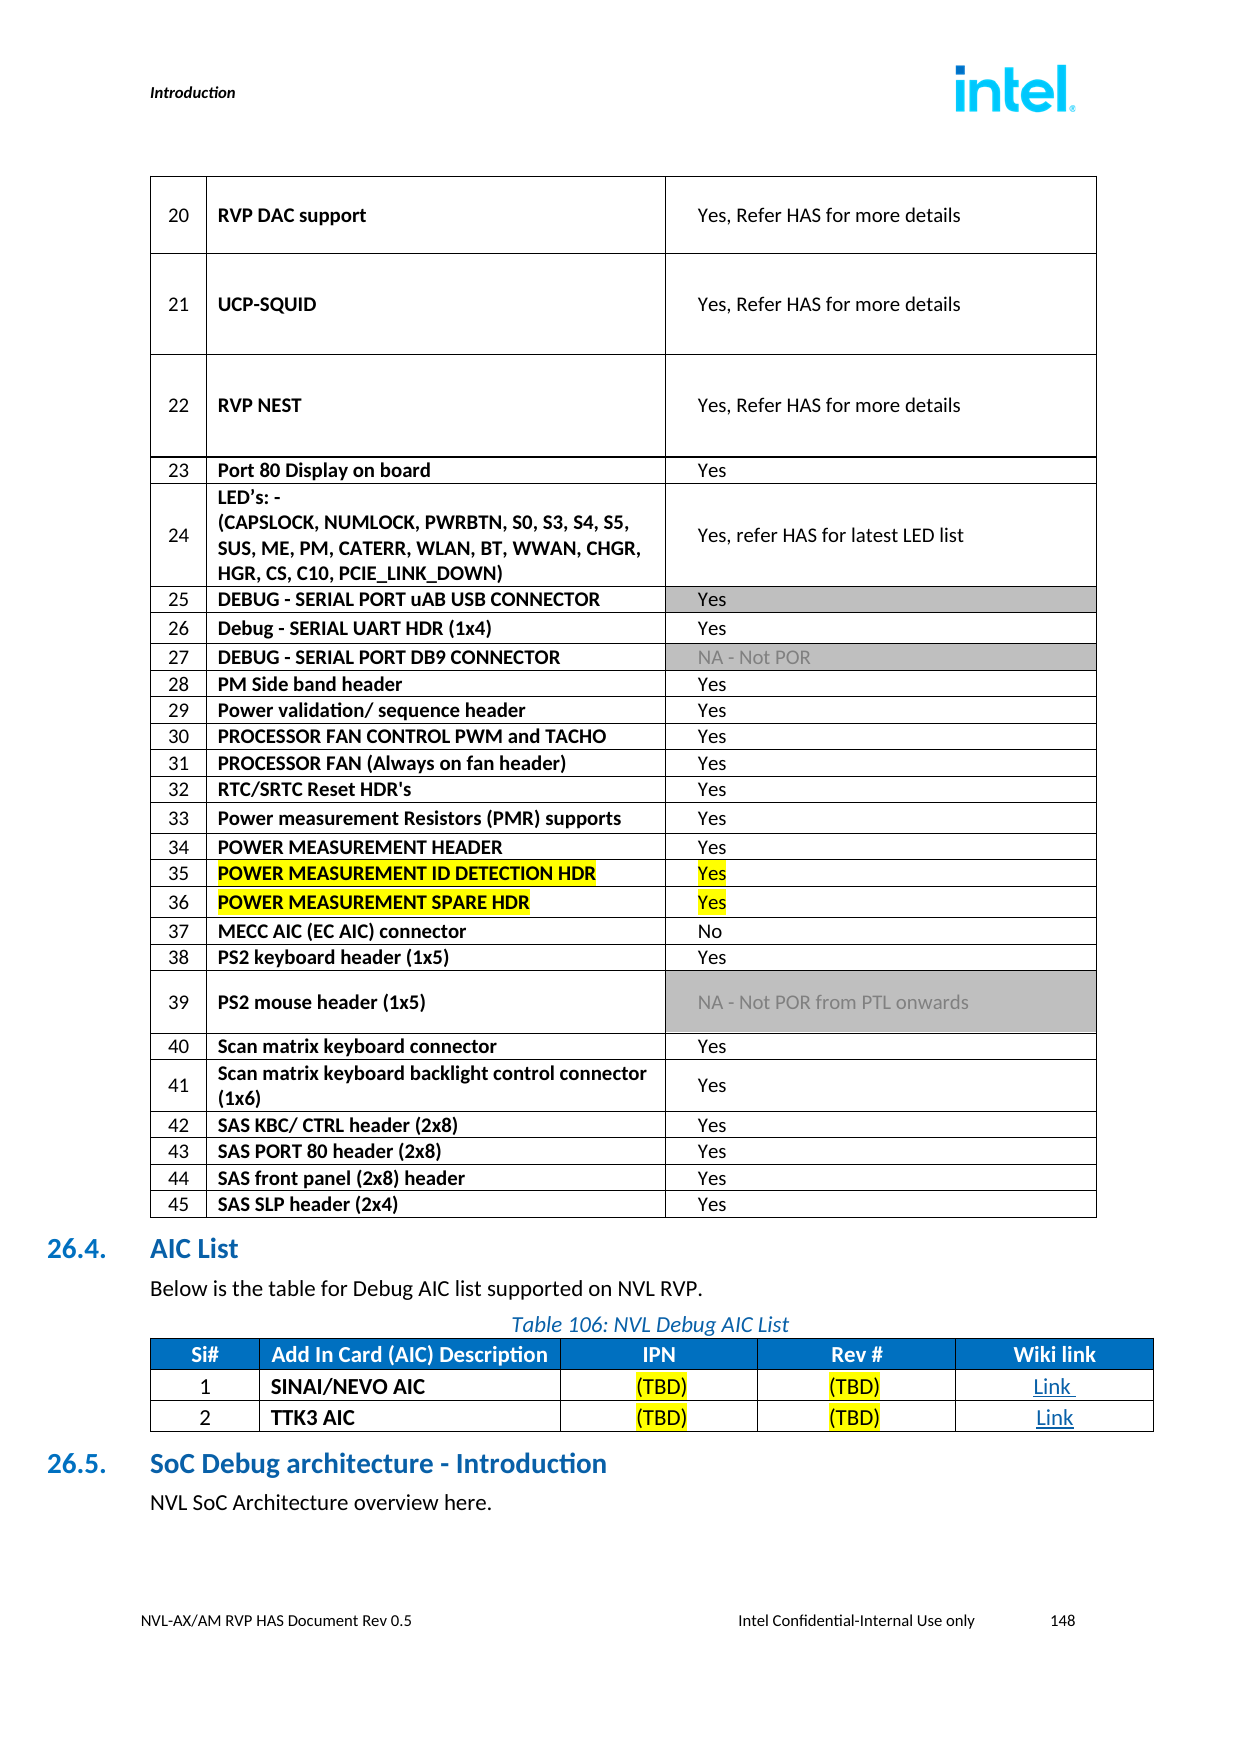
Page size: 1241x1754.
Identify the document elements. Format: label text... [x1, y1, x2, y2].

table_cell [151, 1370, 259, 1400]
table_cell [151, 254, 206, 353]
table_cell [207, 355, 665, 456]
subtitle SoC Debug architecture - Introduction [47, 1445, 1153, 1480]
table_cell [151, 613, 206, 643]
text NVL SoC Architecture overview here. [150, 1488, 1153, 1516]
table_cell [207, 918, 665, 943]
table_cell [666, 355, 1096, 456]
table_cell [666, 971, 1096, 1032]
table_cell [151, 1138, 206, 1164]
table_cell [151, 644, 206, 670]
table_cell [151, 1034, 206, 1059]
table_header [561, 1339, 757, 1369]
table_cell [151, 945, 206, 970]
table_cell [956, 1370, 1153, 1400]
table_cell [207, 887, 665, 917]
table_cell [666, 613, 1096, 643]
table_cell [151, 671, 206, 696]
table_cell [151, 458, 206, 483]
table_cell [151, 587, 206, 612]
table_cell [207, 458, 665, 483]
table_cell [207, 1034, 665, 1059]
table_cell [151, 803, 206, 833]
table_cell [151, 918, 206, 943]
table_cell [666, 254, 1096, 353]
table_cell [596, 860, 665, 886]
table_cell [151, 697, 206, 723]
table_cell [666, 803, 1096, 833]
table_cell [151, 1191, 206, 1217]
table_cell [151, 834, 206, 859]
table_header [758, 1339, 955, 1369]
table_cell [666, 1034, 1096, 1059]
picture [955, 62, 1076, 114]
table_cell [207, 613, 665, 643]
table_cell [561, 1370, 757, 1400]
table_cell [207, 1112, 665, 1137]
text Table 106: NVL Debug AIC List [150, 1314, 1153, 1337]
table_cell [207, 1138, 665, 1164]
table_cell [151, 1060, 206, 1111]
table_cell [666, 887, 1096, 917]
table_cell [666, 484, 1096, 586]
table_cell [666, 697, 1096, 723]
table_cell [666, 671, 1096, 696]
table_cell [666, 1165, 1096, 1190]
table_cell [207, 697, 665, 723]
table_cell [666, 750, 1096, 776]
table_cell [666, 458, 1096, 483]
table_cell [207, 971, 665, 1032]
subtitle AIC List [47, 1230, 1153, 1266]
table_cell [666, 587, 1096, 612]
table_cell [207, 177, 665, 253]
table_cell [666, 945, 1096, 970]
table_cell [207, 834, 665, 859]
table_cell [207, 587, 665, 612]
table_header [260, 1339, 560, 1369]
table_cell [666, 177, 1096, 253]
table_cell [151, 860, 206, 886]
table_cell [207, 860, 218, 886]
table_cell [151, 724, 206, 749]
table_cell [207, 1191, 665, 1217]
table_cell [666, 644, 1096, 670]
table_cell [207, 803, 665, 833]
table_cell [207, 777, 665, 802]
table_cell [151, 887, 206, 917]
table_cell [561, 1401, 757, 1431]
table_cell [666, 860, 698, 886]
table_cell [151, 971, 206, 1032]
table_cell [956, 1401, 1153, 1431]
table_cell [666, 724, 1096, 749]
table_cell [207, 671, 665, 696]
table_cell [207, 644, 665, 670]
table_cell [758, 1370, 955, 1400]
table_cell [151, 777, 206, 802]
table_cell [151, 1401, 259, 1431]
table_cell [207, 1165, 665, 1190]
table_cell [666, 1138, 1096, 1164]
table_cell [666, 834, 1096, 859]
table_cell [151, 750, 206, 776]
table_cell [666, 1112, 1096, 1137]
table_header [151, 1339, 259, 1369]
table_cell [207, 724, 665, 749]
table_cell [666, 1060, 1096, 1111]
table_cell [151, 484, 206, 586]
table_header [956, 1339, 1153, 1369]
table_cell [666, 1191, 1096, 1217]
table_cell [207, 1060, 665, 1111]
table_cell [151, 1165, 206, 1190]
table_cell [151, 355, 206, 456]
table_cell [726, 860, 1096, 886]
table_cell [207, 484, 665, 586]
text Below is the table for Debug AIC list supported on NVL RVP. [150, 1274, 1153, 1302]
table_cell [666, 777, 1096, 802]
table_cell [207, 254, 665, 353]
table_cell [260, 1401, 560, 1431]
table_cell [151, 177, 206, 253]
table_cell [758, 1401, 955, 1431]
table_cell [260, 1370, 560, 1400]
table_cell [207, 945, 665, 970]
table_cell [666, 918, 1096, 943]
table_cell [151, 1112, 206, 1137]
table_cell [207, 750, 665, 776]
